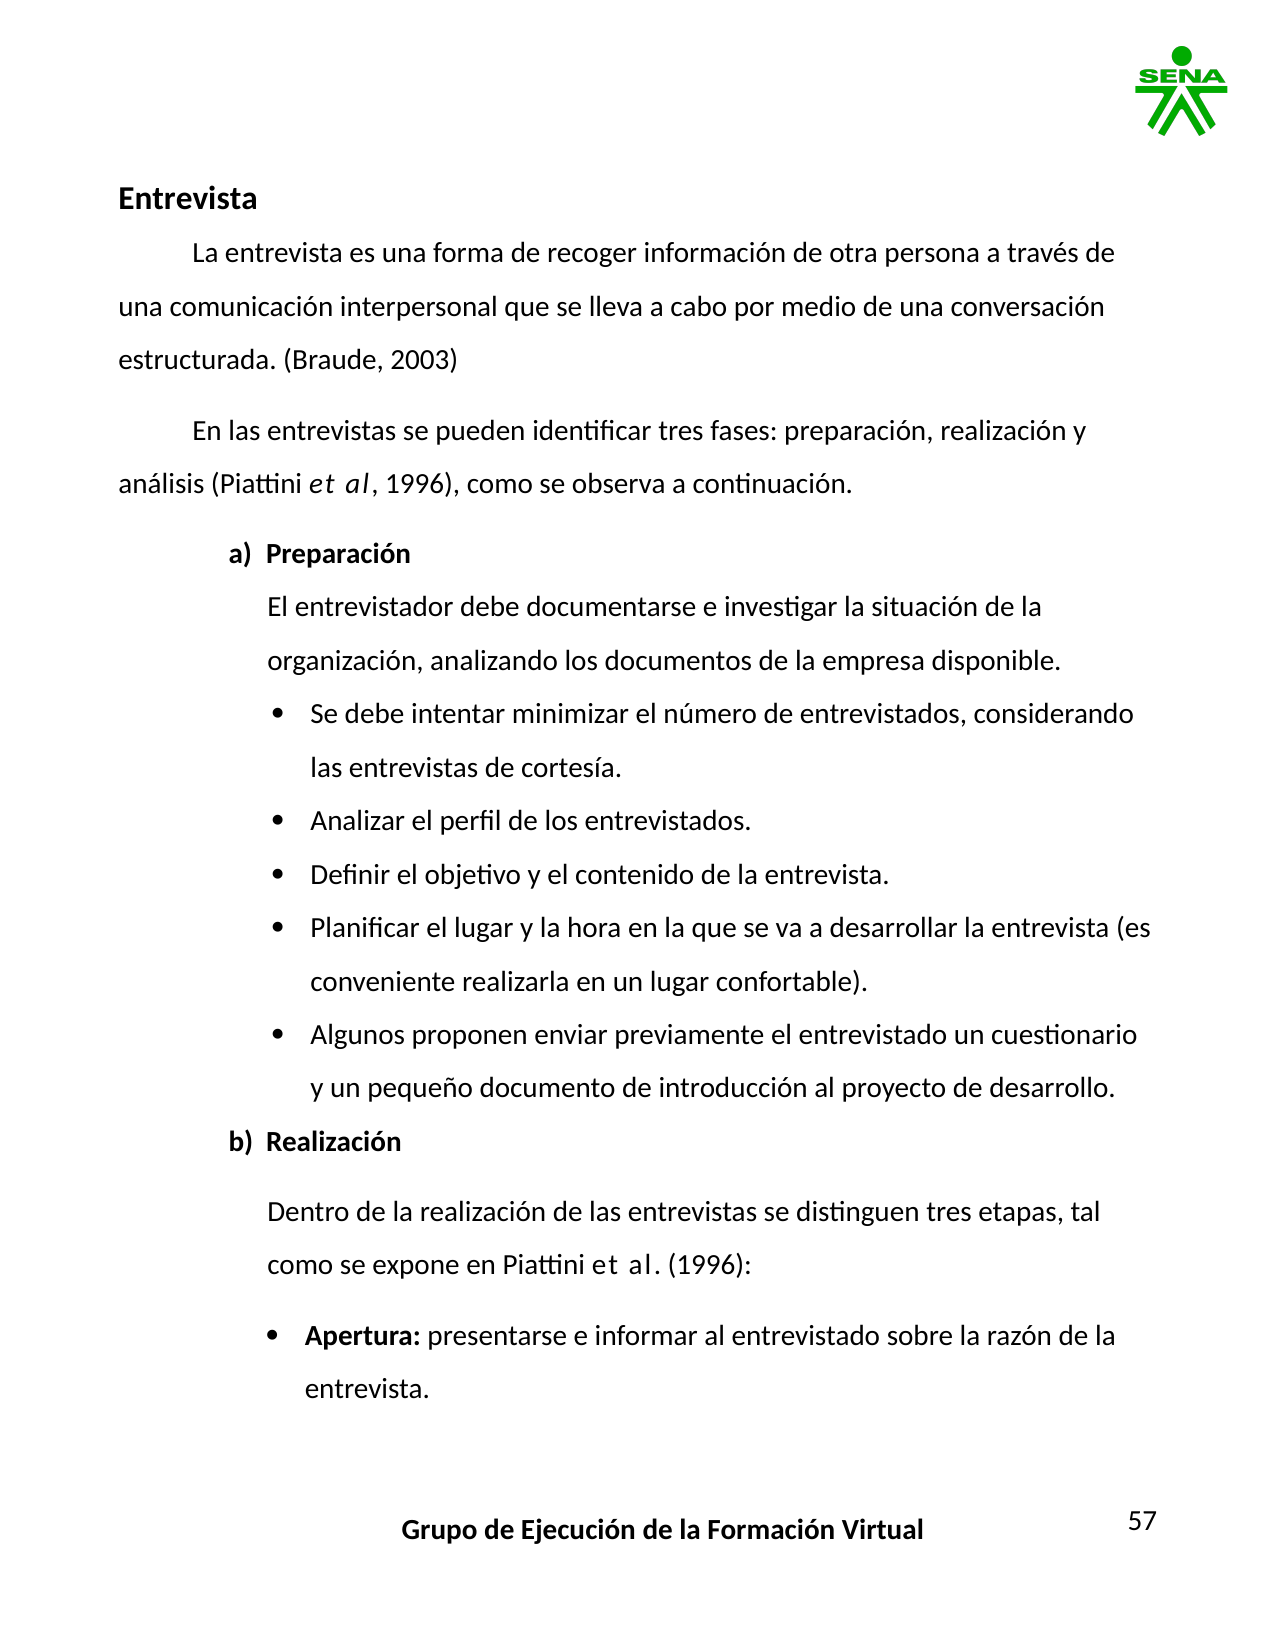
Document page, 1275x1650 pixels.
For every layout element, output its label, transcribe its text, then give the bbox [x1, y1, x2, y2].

list Algunos proponen enviar previamente el entrevistado un cuestionario y un pequeño documento de introducción al proyecto de desarrollo. [273, 1016, 1157, 1105]
list Planificar el lugar y la hora en la que se va a desarrollar la entrevista (es conveniente realizarla en un lugar confortable). [273, 909, 1157, 998]
text La entrevista es una forma de recoger información de otra persona a través de una comunicación interpersonal que se lleva a cabo por medio de una conversación estructurada. (Braude, 2003) [118, 234, 1157, 377]
picture [1135, 46, 1228, 136]
list Realización [228, 1123, 1157, 1158]
list Definir el objetivo y el contenido de la entrevista. [273, 856, 1157, 891]
text Dentro de la realización de las entrevistas se distinguen tres etapas, tal como se expone en Piattini et al. (1996): [267, 1193, 1157, 1282]
list Analizar el perfil de los entrevistados. [273, 802, 1157, 838]
list El entrevistador debe documentarse e investigar la situación de la organización, analizando los documentos de la empresa disponible. [267, 588, 1157, 678]
text En las entrevistas se pueden identificar tres fases: preparación, realización y análisis (Piattini et al, 1996), como se observa a continuación. [118, 412, 1157, 501]
subtitle Entrevista [118, 177, 1157, 218]
list Se debe intentar minimizar el número de entrevistados, considerando las entrevistas de cortesía. [273, 695, 1157, 784]
list Apertura: presentarse e informar al entrevistado sobre la razón de la entrevista. [267, 1317, 1157, 1406]
list Preparación [228, 535, 1157, 571]
